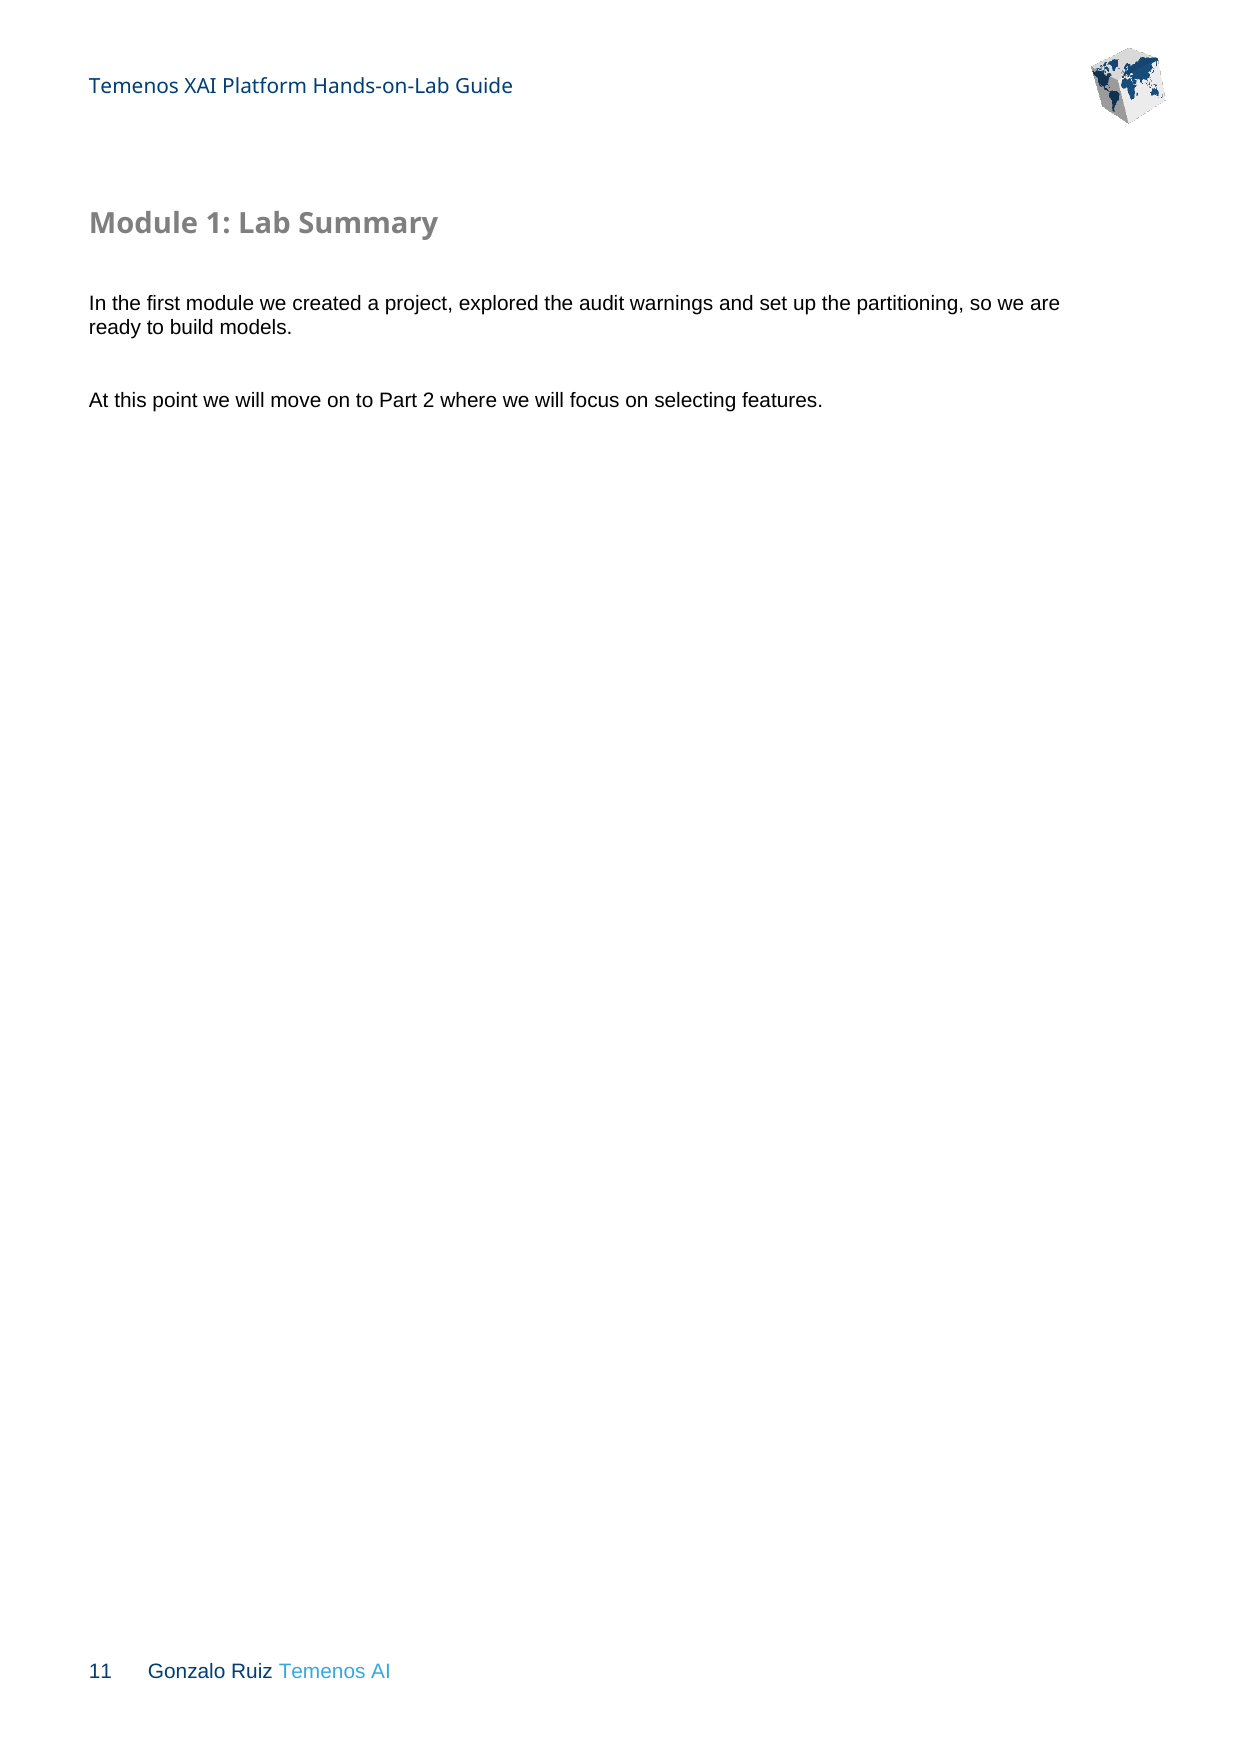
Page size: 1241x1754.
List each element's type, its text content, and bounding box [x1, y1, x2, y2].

picture [1078, 36, 1178, 136]
text At this point we will move on to Part 2 where we will focus on selecting features. [89, 388, 1063, 412]
subtitle Module 1: Lab Summary [89, 202, 1063, 242]
text In the first module we created a project, explored the audit warnings and set up the partitioning, so we are ready to build models. [89, 291, 1063, 339]
